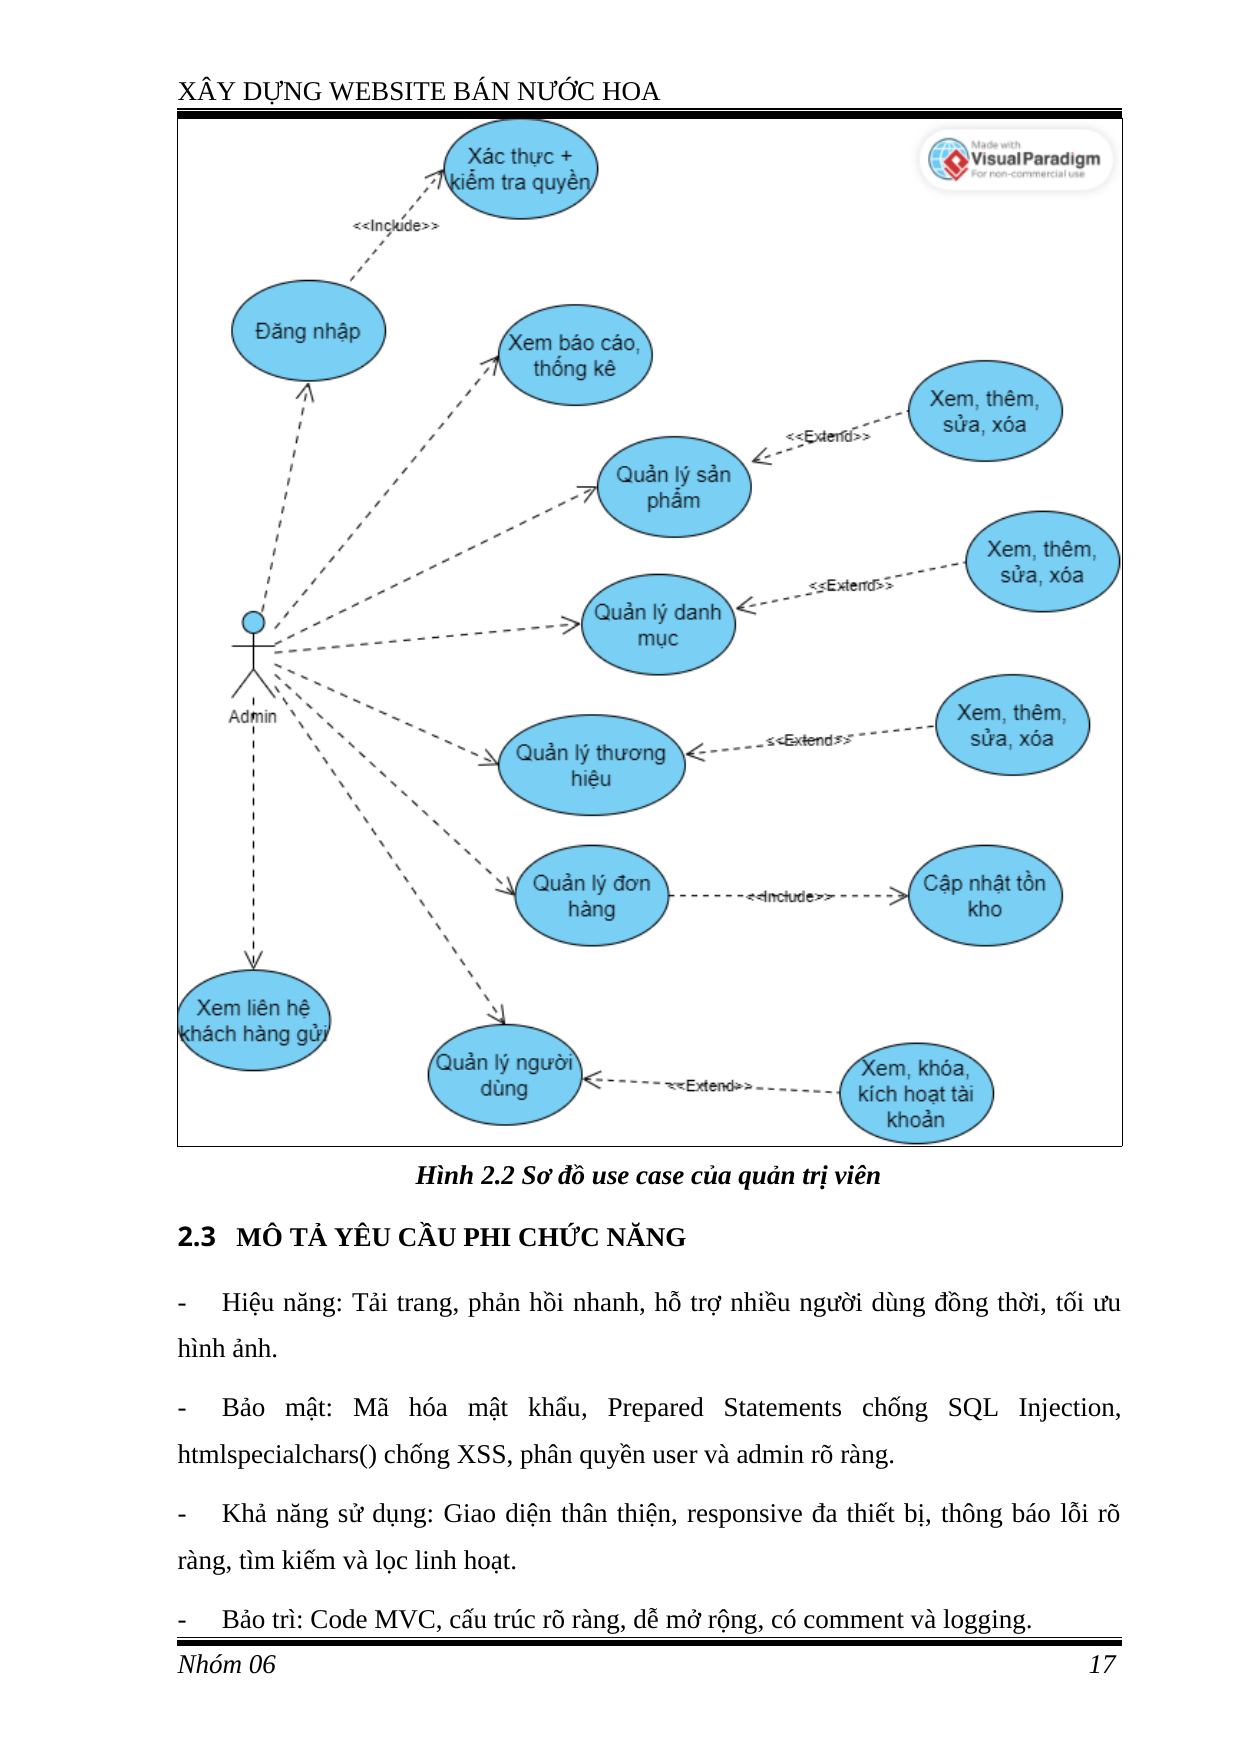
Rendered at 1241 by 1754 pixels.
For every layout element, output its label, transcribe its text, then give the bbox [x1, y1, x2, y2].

text Hình 2.2 Sơ đồ use case của quản trị viên [177, 1159, 1122, 1190]
list Bảo trì: Code MVC, cấu trúc rõ ràng, dễ mở rộng, có comment và logging. [177, 1603, 1122, 1634]
list Bảo mật: Mã hóa mật khẩu, Prepared Statements chống SQL Injection, htmlspecialchars() chống XSS, phân quyền user và admin rõ ràng. [177, 1392, 1122, 1469]
list Khả năng sử dụng: Giao diện thân thiện, responsive đa thiết bị, thông báo lỗi rõ ràng, tìm kiếm và lọc linh hoạt. [177, 1497, 1122, 1575]
picture [178, 119, 1122, 1146]
list Hiệu năng: Tải trang, phản hồi nhanh, hỗ trợ nhiều người dùng đồng thời, tối ưu hình ảnh. [177, 1286, 1122, 1363]
subtitle MÔ TẢ YÊU CẦU PHI CHỨC NĂNG [177, 1218, 1122, 1255]
